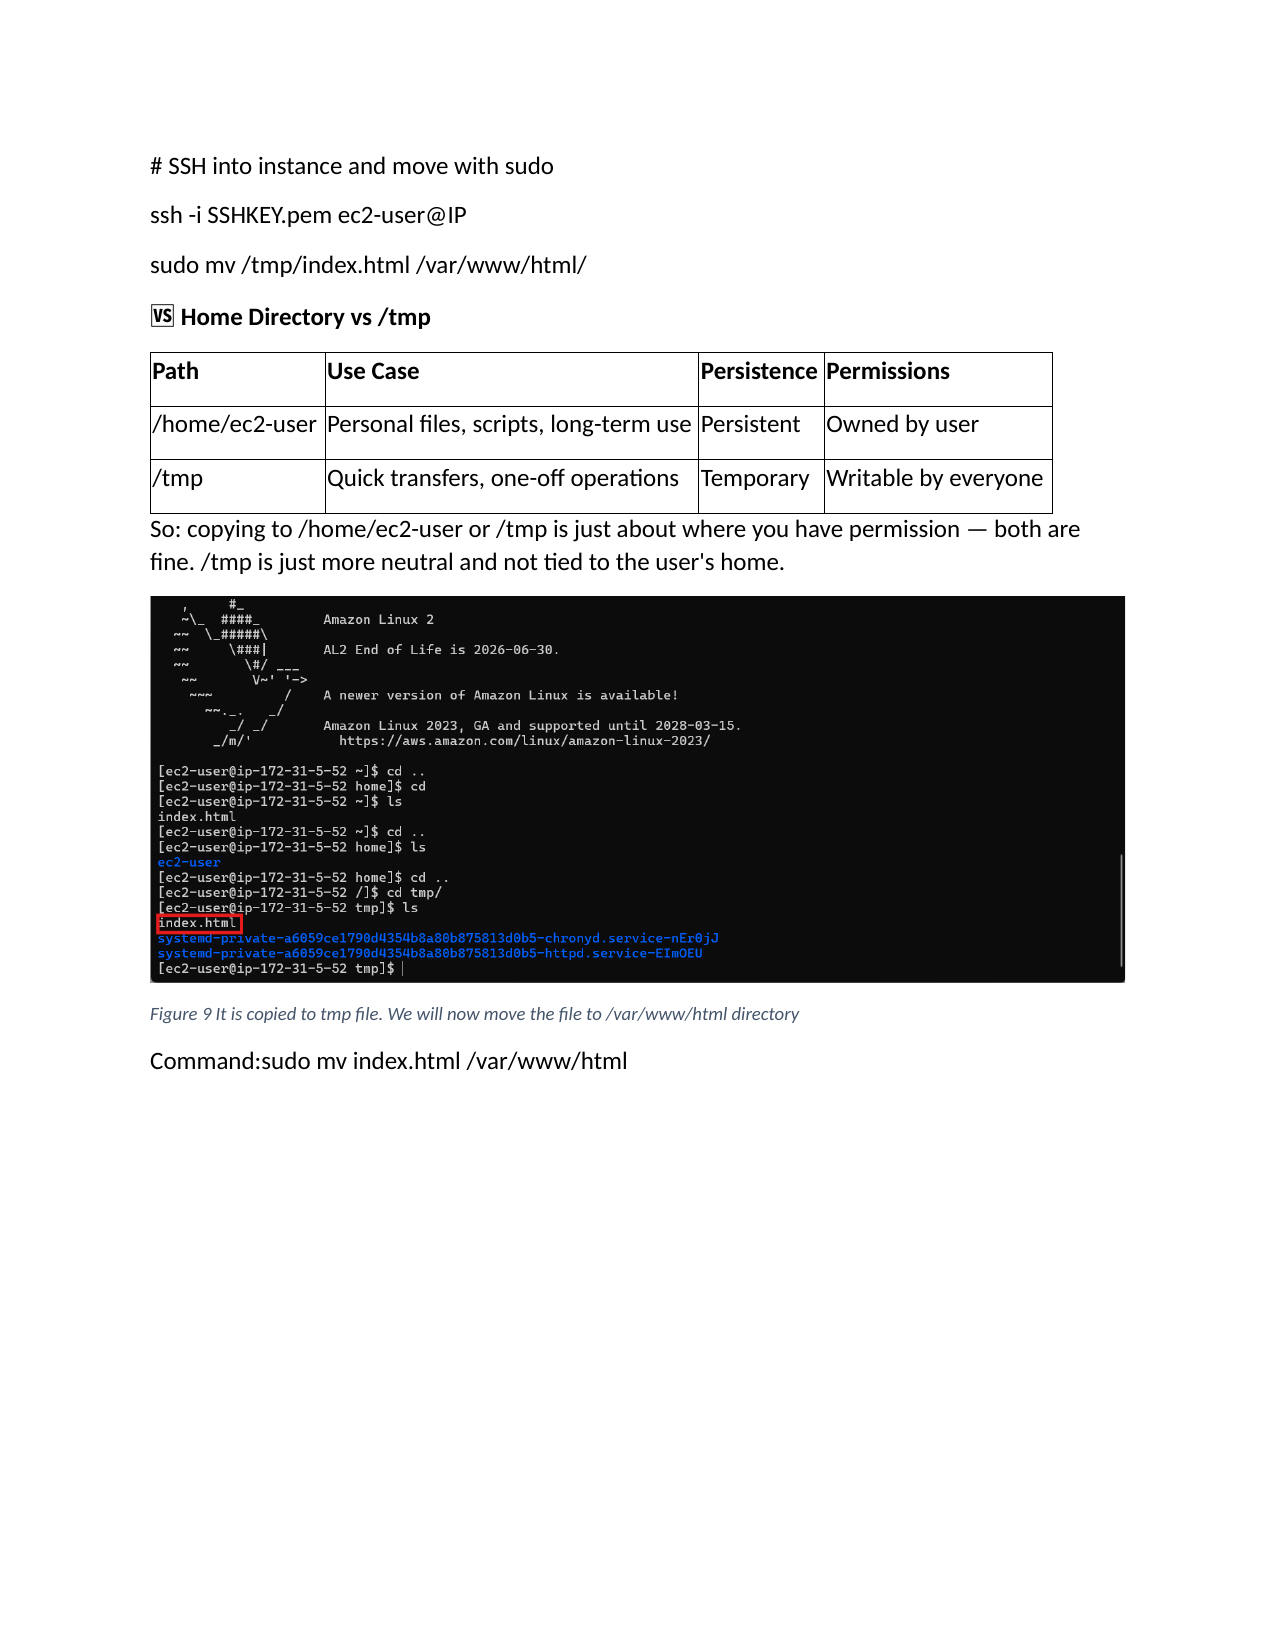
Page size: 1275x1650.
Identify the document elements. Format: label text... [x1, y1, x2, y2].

table_cell Personal files, scripts, long-term use [326, 407, 698, 459]
table_cell Temporary [699, 460, 824, 512]
table_cell Writable by everyone [825, 460, 1052, 512]
text So: copying to /home/ec2-user or /tmp is just about where you have permission — both are fine. /tmp is just more neutral and not tied to the user's home. [150, 513, 1125, 577]
text 🆚 Home Directory vs /tmp [150, 299, 1125, 333]
table_cell /home/ec2-user [151, 407, 325, 459]
table_cell Quick transfers, one-off operations [326, 460, 698, 512]
text sudo mv /tmp/index.html /var/www/html/ [150, 249, 1125, 280]
table_cell Owned by user [825, 407, 1052, 459]
text Command:sudo mv index.html /var/www/html [150, 1045, 1125, 1076]
table_header Permissions [825, 353, 1052, 406]
picture [150, 596, 1125, 983]
text # SSH into instance and move with sudo [150, 150, 1125, 181]
text ssh -i SSHKEY.pem ec2-user@IP [150, 199, 1125, 230]
table_header Persistence [699, 353, 824, 406]
table_cell Persistent [699, 407, 824, 459]
table_cell /tmp [151, 460, 325, 512]
table_header Use Case [326, 353, 698, 406]
table_header Path [151, 353, 325, 406]
text Figure 9 It is copied to tmp file. We will now move the file to /var/www/html directory [150, 1002, 1125, 1024]
